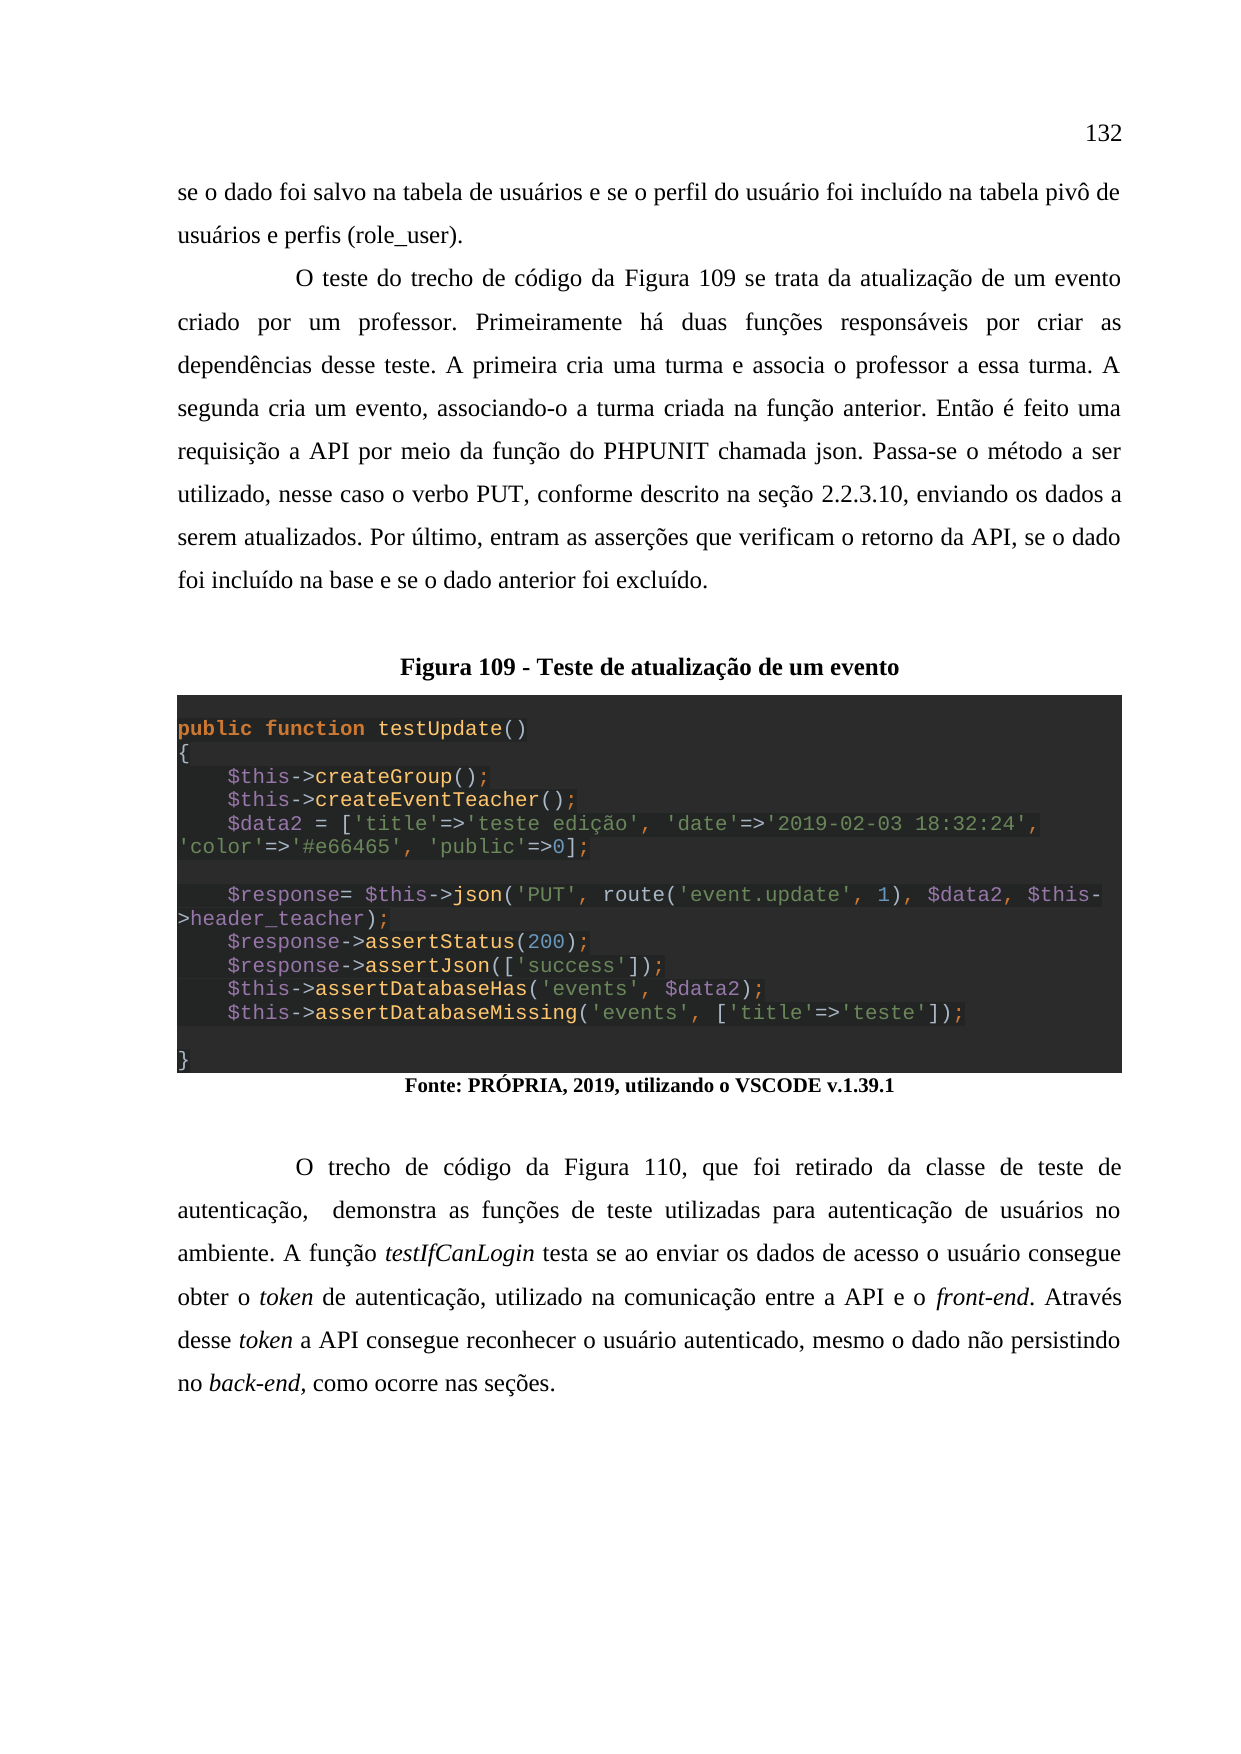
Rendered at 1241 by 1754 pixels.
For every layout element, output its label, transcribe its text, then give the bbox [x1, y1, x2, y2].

text public function testUpdate() [177, 695, 1122, 742]
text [177, 177, 1122, 249]
text { $this->createGroup(); $this->createEventTeacher(); $data2 = ['title'=>'teste edição', 'date'=>'2019-02-03 18:32:24', 'color'=>'#e66465', 'public'=>0]; $response= $this->json('PUT', route('event.update', 1), $data2, $this->header_teacher); $response->assertStatus(200); $response->assertJson(['success']); $this->assertDatabaseHas('events', $data2); $this->assertDatabaseMissing('events', ['title'=>'teste']); } [177, 742, 1122, 1073]
text Fonte: PRÓPRIA, 2019, utilizando o VSCODE v.1.39.1 [177, 1073, 1122, 1097]
text O trecho de código da Figura 110, que foi retirado da classe de teste de autenticação, demonstra as funções de teste utilizadas para autenticação de usuários no ambiente. A função testIfCanLogin testa se ao enviar os dados de acesso o usuário consegue obter o token de autenticação, utilizado na comunicação entre a API e o front-end. Através desse token a API consegue reconhecer o usuário autenticado, mesmo o dado não persistindo no back-end, como ocorre nas seções. [177, 1152, 1122, 1397]
text O teste do trecho de código da Figura 109 se trata da atualização de um evento criado por um professor. Primeiramente há duas funções responsáveis por criar as dependências desse teste. A primeira cria uma turma e associa o professor a essa turma. A segunda cria um evento, associando-o a turma criada na função anterior. Então é feito uma requisição a API por meio da função do PHPUNIT chamada json. Passa-se o método a ser utilizado, nesse caso o verbo PUT, conforme descrito na seção 2.2.3.10, enviando os dados a serem atualizados. Por último, entram as asserções que verificam o retorno da API, se o dado foi incluído na base e se o dado anterior foi excluído. [177, 263, 1122, 594]
